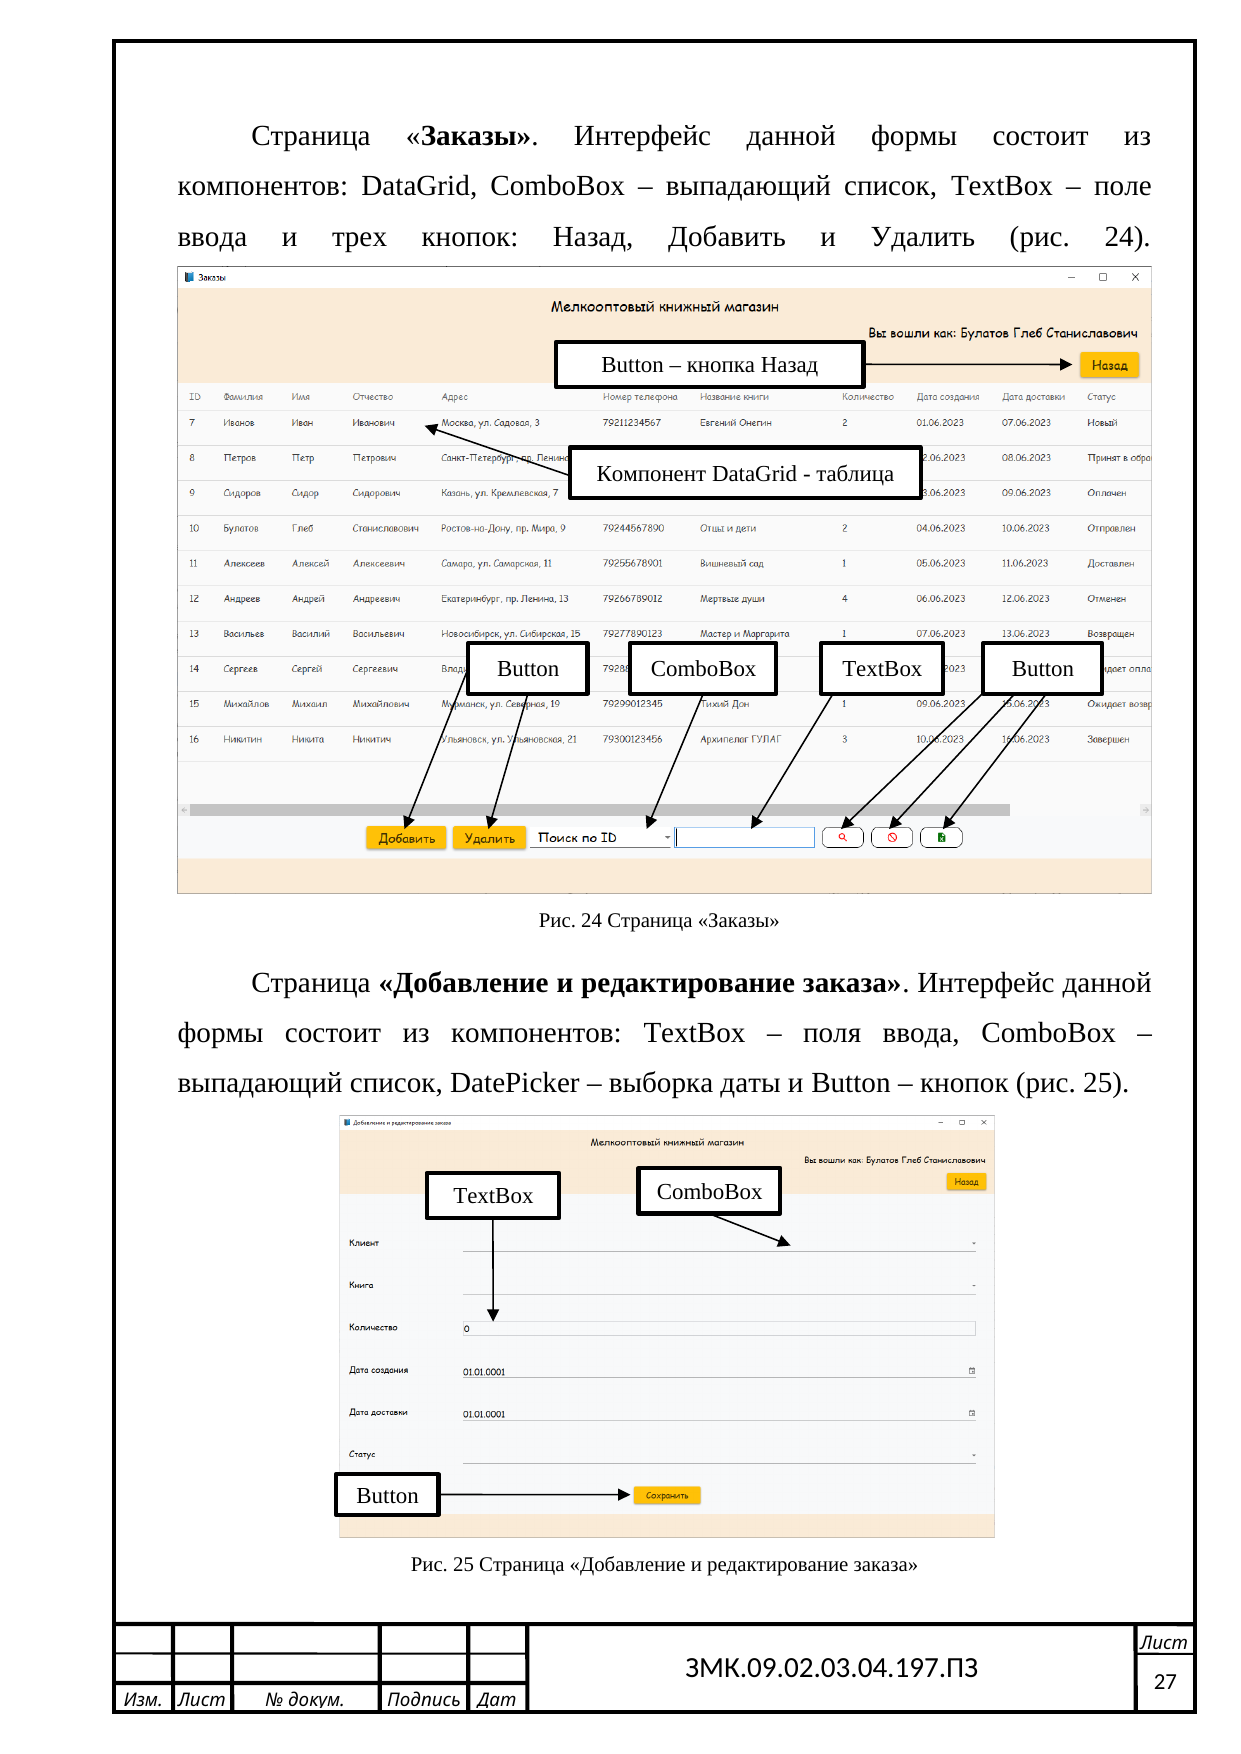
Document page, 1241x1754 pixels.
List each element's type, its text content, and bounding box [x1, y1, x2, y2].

picture [177, 266, 1152, 894]
text Страница «Заказы». Интерфейс данной формы состоит из компонентов: DataGrid, ComboBox – выпадающий список, TextBox – поле ввода и трех кнопок: Назад, Добавить и Удалить (рис. 24). [177, 118, 1152, 266]
picture [339, 1115, 995, 1538]
text Рис. 25 Страница «Добавление и редактирование заказа» [177, 1552, 1152, 1576]
text Страница «Добавление и редактирование заказа». Интерфейс данной формы состоит из компонентов: TextBox – поля ввода, ComboBox – выпадающий список, DatePicker – выборка даты и Button – кнопок (рис. 25). [177, 965, 1152, 1099]
text Рис. 24 Страница «Заказы» [177, 908, 1141, 932]
